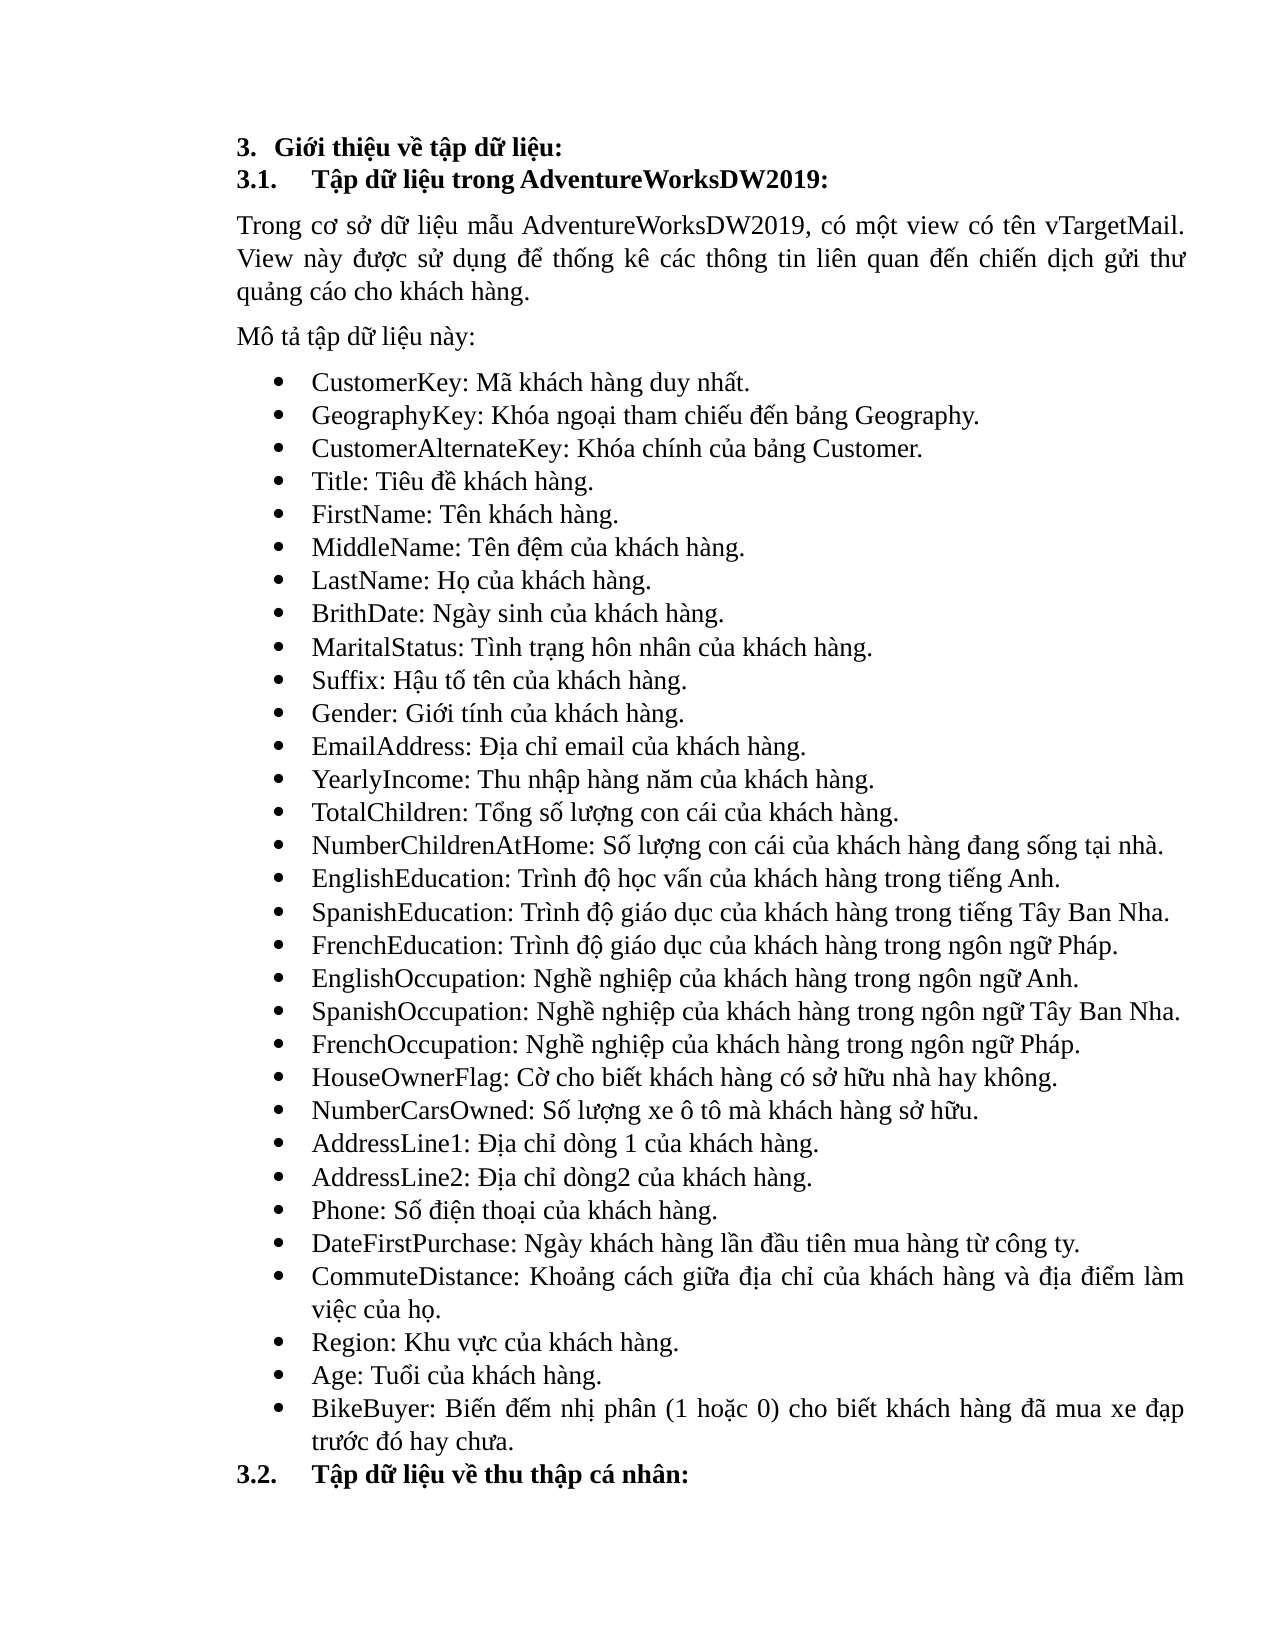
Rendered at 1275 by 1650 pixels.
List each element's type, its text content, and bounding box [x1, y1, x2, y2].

list Suffix: Hậu tố tên của khách hàng. [274, 664, 1186, 695]
list Gender: Giới tính của khách hàng. [274, 697, 1186, 728]
list BikeBuyer: Biến đếm nhị phân (1 hoặc 0) cho biết khách hàng đã mua xe đạp trước đó hay chưa. [274, 1392, 1186, 1456]
text Trong cơ sở dữ liệu mẫu AdventureWorksDW2019, có một view có tên vTargetMail. View này được sử dụng để thống kê các thông tin liên quan đến chiến dịch gửi thư quảng cáo cho khách hàng. [236, 209, 1186, 306]
list CustomerAlternateKey: Khóa chính của bảng Customer. [274, 432, 1186, 463]
list Region: Khu vực của khách hàng. [274, 1326, 1186, 1357]
list BrithDate: Ngày sinh của khách hàng. [274, 597, 1186, 629]
list DateFirstPurchase: Ngày khách hàng lần đầu tiên mua hàng từ công ty. [274, 1227, 1186, 1258]
list AddressLine2: Địa chỉ dòng2 của khách hàng. [274, 1161, 1186, 1192]
list NumberChildrenAtHome: Số lượng con cái của khách hàng đang sống tại nhà. [274, 829, 1186, 861]
list Tập dữ liệu về thu thập cá nhân: [236, 1458, 1186, 1489]
text Mô tả tập dữ liệu này: [236, 320, 1186, 351]
list Giới thiệu về tập dữ liệu: [236, 131, 1186, 162]
list MaritalStatus: Tình trạng hôn nhân của khách hàng. [274, 631, 1186, 662]
list YearlyIncome: Thu nhập hàng năm của khách hàng. [274, 763, 1186, 794]
list Age: Tuổi của khách hàng. [274, 1359, 1186, 1390]
list SpanishOccupation: Nghề nghiệp của khách hàng trong ngôn ngữ Tây Ban Nha. [274, 995, 1186, 1026]
list Title: Tiêu đề khách hàng. [274, 465, 1186, 496]
list EmailAddress: Địa chỉ email của khách hàng. [274, 730, 1186, 761]
list CustomerKey: Mã khách hàng duy nhất. [274, 366, 1186, 397]
list LastName: Họ của khách hàng. [274, 564, 1186, 596]
list AddressLine1: Địa chỉ dòng 1 của khách hàng. [274, 1127, 1186, 1159]
list FrenchEducation: Trình độ giáo dục của khách hàng trong ngôn ngữ Pháp. [274, 929, 1186, 960]
list Phone: Số điện thoại của khách hàng. [274, 1194, 1186, 1225]
list FirstName: Tên khách hàng. [274, 498, 1186, 529]
list EnglishOccupation: Nghề nghiệp của khách hàng trong ngôn ngữ Anh. [274, 962, 1186, 993]
list Tập dữ liệu trong AdventureWorksDW2019: [236, 163, 1186, 195]
list FrenchOccupation: Nghề nghiệp của khách hàng trong ngôn ngữ Pháp. [274, 1028, 1186, 1059]
list TotalChildren: Tổng số lượng con cái của khách hàng. [274, 796, 1186, 827]
list MiddleName: Tên đệm của khách hàng. [274, 531, 1186, 562]
list NumberCarsOwned: Số lượng xe ô tô mà khách hàng sở hữu. [274, 1094, 1186, 1126]
list GeographyKey: Khóa ngoại tham chiếu đến bảng Geography. [274, 399, 1186, 430]
list HouseOwnerFlag: Cờ cho biết khách hàng có sở hữu nhà hay không. [274, 1061, 1186, 1092]
list EnglishEducation: Trình độ học vấn của khách hàng trong tiếng Anh. [274, 862, 1186, 894]
list SpanishEducation: Trình độ giáo dục của khách hàng trong tiếng Tây Ban Nha. [274, 896, 1186, 927]
list CommuteDistance: Khoảng cách giữa địa chỉ của khách hàng và địa điểm làm việc của họ. [274, 1260, 1186, 1324]
